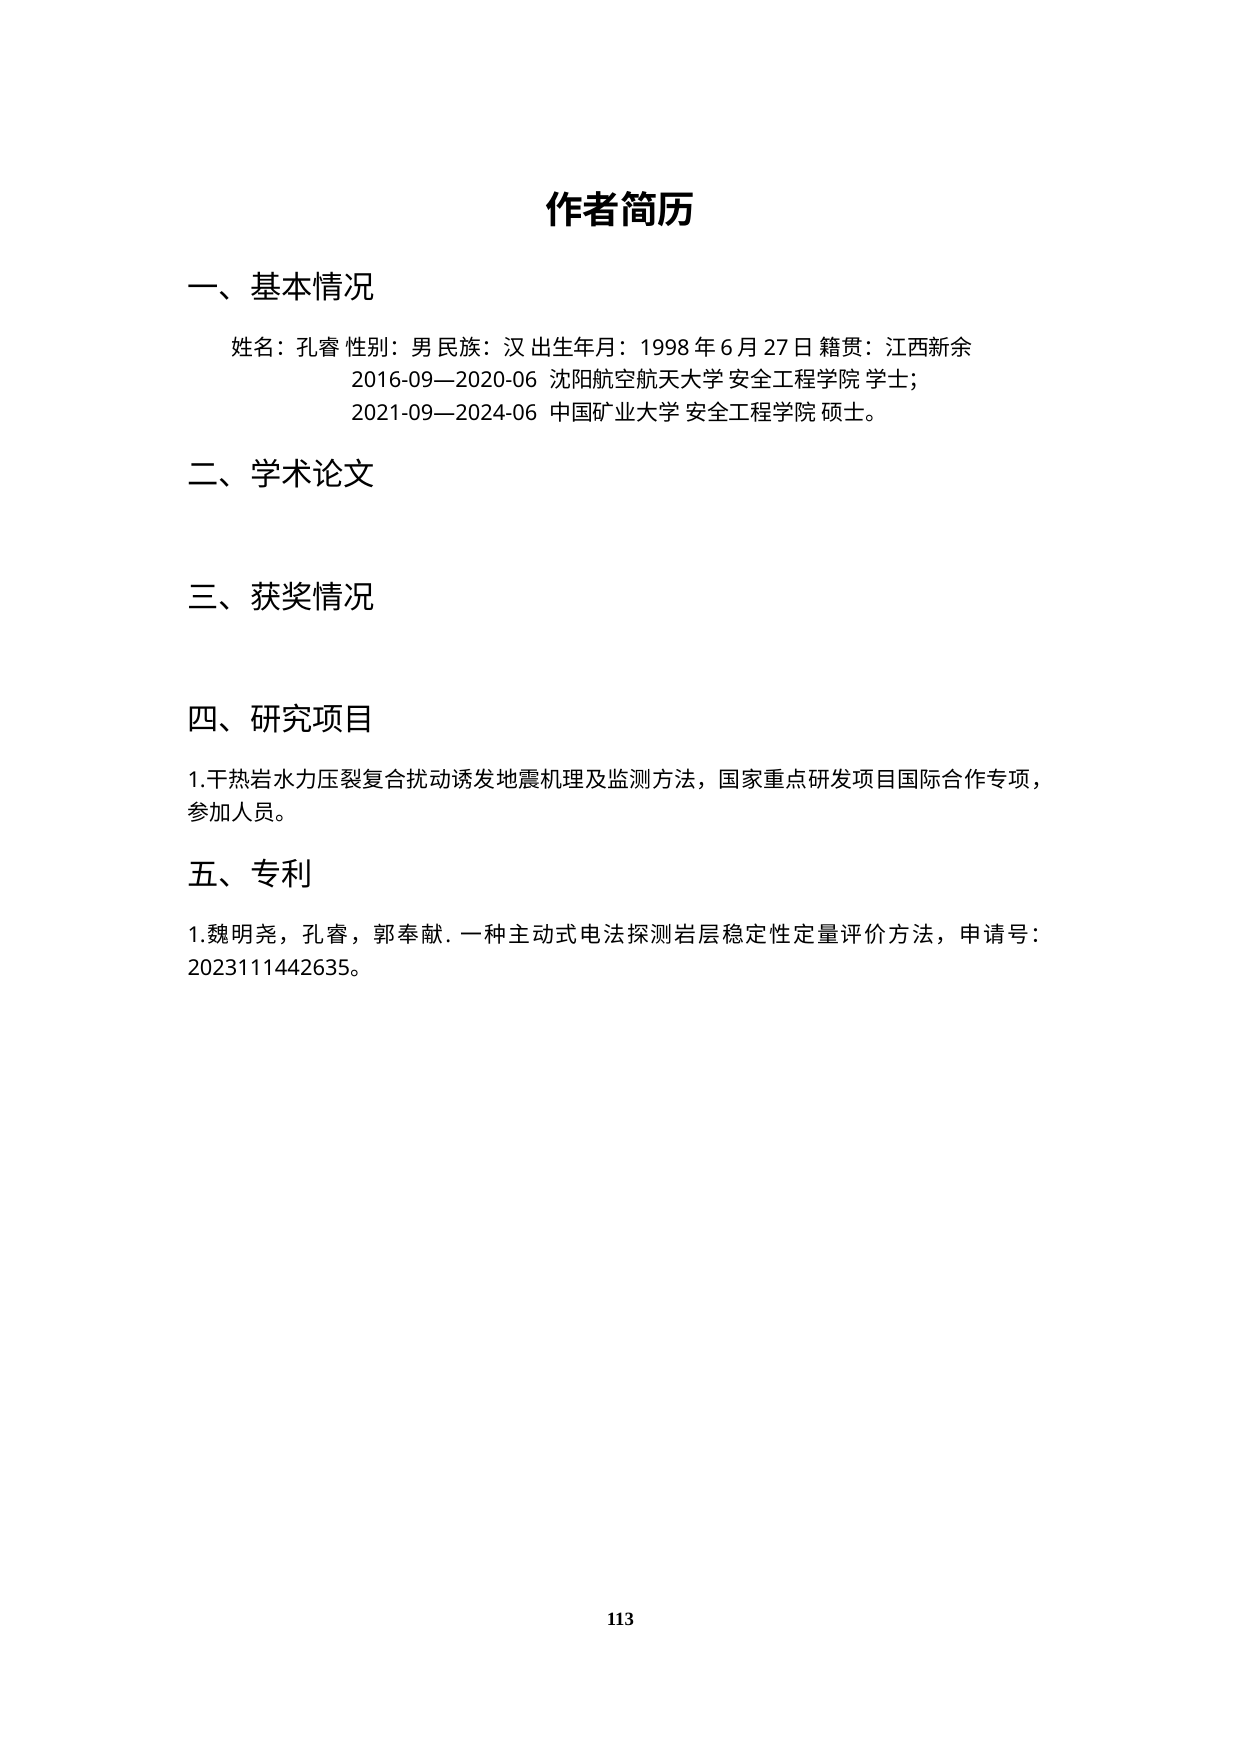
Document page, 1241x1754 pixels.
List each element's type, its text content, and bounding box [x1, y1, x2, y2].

text 三、获奖情况 [187, 562, 1053, 627]
text 二、学术论文 [187, 439, 1053, 504]
text 1.魏明尧，孔睿，郭奉献. 一种主动式电法探测岩层稳定性定量评价方法，申请号：2023111442635。 [187, 917, 1053, 982]
text 2021-09—2024-06 中国矿业大学 安全工程学院 硕士。 [187, 394, 1053, 427]
text 四、研究项目 [187, 684, 1053, 749]
text 1.干热岩水力压裂复合扰动诱发地震机理及监测方法，国家重点研发项目国际合作专项，参加人员。 [187, 762, 1053, 827]
text 2016-09—2020-06 沈阳航空航天大学 安全工程学院 学士； [187, 362, 1053, 394]
text 作者简历 [187, 174, 1053, 239]
text 一、基本情况 [187, 252, 1053, 317]
text 五、专利 [187, 839, 1053, 904]
text 姓名：孔睿 性别：男 民族：汉 出生年月：1998年6月27日 籍贯：江西新余 [187, 329, 1053, 362]
